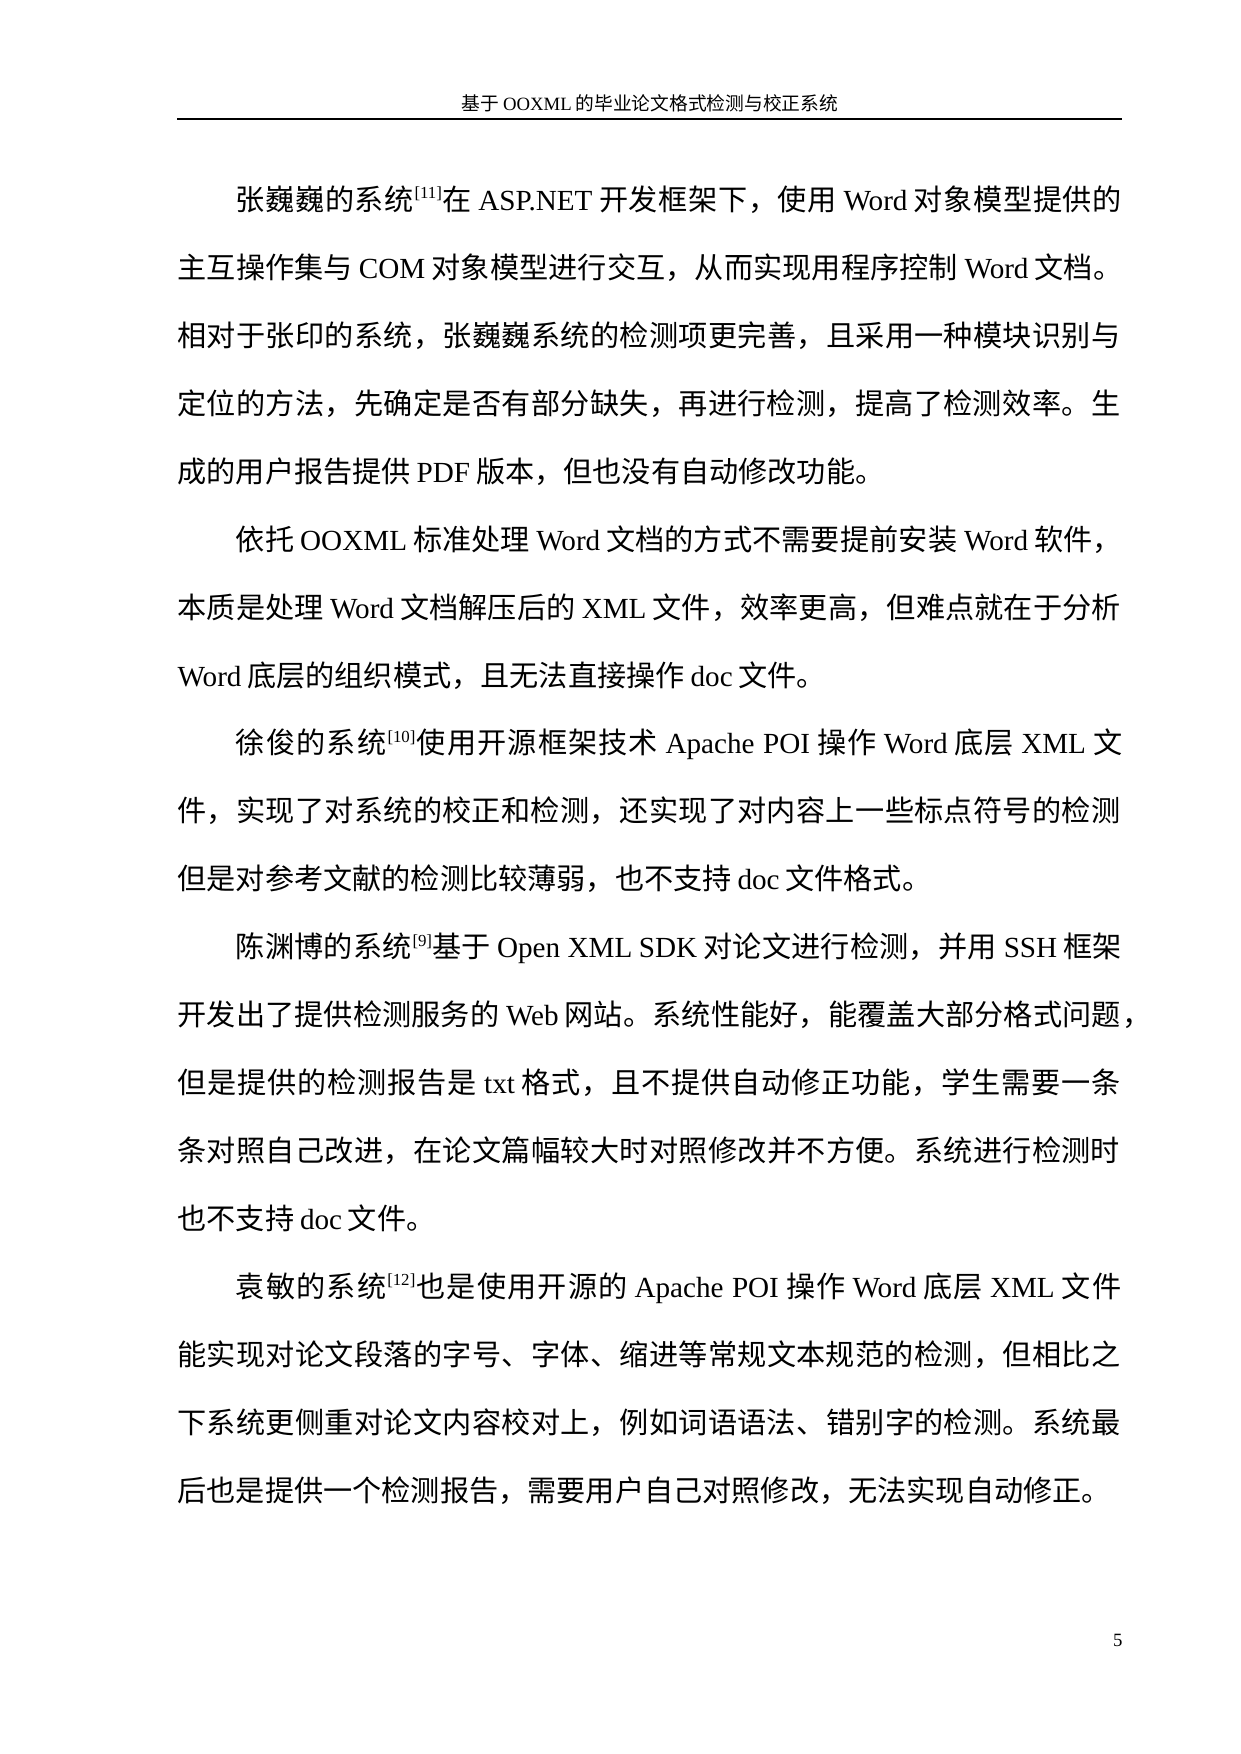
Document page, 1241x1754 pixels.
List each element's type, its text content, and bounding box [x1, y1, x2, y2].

text 徐俊的系统[10]使用开源框架技术Apache POI操作Word底层XML文件，实现了对系统的校正和检测，还实现了对内容上一些标点符号的检测，但是对参考文献的检测比较薄弱，也不支持doc文件格式。 [177, 707, 1122, 911]
text 陈渊博的系统[9]基于Open XML SDK对论文进行检测，并用SSH框架开发出了提供检测服务的Web网站。系统性能好，能覆盖大部分格式问题，但是提供的检测报告是txt格式，且不提供自动修正功能，学生需要一条条对照自己改进，在论文篇幅较大时对照修改并不方便。系统进行检测时也不支持doc文件。 [177, 911, 1122, 1251]
text 张巍巍的系统[11]在ASP.NET开发框架下，使用Word对象模型提供的主互操作集与COM对象模型进行交互，从而实现用程序控制Word文档。相对于张印的系统，张巍巍系统的检测项更完善，且采用一种模块识别与定位的方法，先确定是否有部分缺失，再进行检测，提高了检测效率。生成的用户报告提供PDF版本，但也没有自动修改功能。 [177, 164, 1122, 503]
text 袁敏的系统[12]也是使用开源的Apache POI操作Word底层XML文件，能实现对论文段落的字号、字体、缩进等常规文本规范的检测，但相比之下系统更侧重对论文内容校对上，例如词语语法、错别字的检测。系统最后也是提供一个检测报告，需要用户自己对照修改，无法实现自动修正。 [177, 1251, 1122, 1522]
text 依托OOXML标准处理Word文档的方式不需要提前安装Word软件，本质是处理Word文档解压后的XML文件，效率更高，但难点就在于分析Word底层的组织模式，且无法直接操作doc文件。 [177, 503, 1122, 707]
